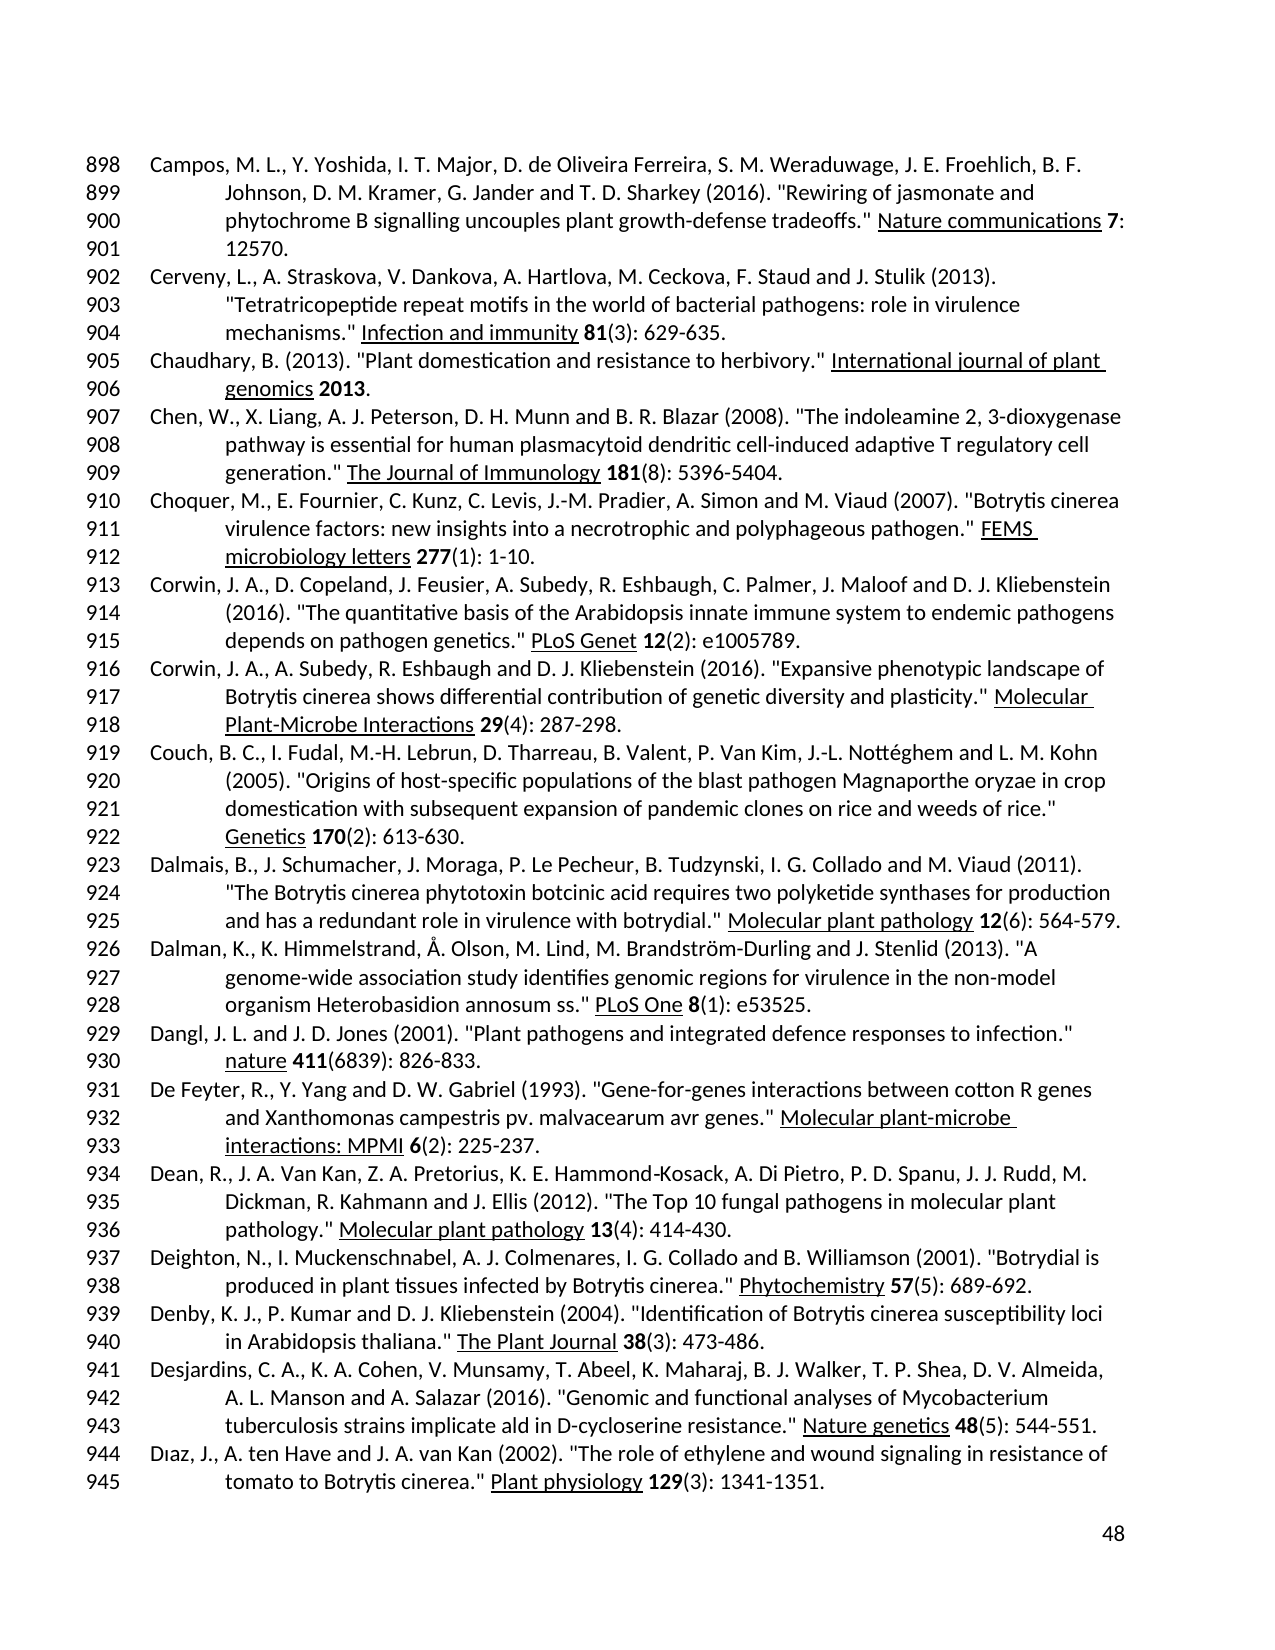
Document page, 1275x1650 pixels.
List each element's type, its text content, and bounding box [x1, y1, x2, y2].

text Dalman, K., K. Himmelstrand, Å. Olson, M. Lind, M. Brandström-Durling and J. Stenlid (2013). "A genome-wide association study identifies genomic regions for virulence in the non-model organism Heterobasidion annosum ss." PLoS One 8(1): e53525. [150, 934, 1125, 1019]
text Dıaz, J., A. ten Have and J. A. van Kan (2002). "The role of ethylene and wound signaling in resistance of tomato to Botrytis cinerea." Plant physiology 129(3): 1341-1351. [150, 1439, 1125, 1495]
text Chaudhary, B. (2013). "Plant domestication and resistance to herbivory." International journal of plant genomics 2013. [150, 346, 1125, 402]
text Corwin, J. A., A. Subedy, R. Eshbaugh and D. J. Kliebenstein (2016). "Expansive phenotypic landscape of Botrytis cinerea shows differential contribution of genetic diversity and plasticity." Molecular Plant-Microbe Interactions 29(4): 287-298. [150, 654, 1125, 738]
text Dangl, J. L. and J. D. Jones (2001). "Plant pathogens and integrated defence responses to infection." nature 411(6839): 826-833. [150, 1019, 1125, 1075]
text Deighton, N., I. Muckenschnabel, A. J. Colmenares, I. G. Collado and B. Williamson (2001). "Botrydial is produced in plant tissues infected by Botrytis cinerea." Phytochemistry 57(5): 689-692. [150, 1243, 1125, 1299]
text Choquer, M., E. Fournier, C. Kunz, C. Levis, J.-M. Pradier, A. Simon and M. Viaud (2007). "Botrytis cinerea virulence factors: new insights into a necrotrophic and polyphageous pathogen." FEMS microbiology letters 277(1): 1-10. [150, 486, 1125, 570]
text Cerveny, L., A. Straskova, V. Dankova, A. Hartlova, M. Ceckova, F. Staud and J. Stulik (2013). "Tetratricopeptide repeat motifs in the world of bacterial pathogens: role in virulence mechanisms." Infection and immunity 81(3): 629-635. [150, 262, 1125, 346]
text Chen, W., X. Liang, A. J. Peterson, D. H. Munn and B. R. Blazar (2008). "The indoleamine 2, 3-dioxygenase pathway is essential for human plasmacytoid dendritic cell-induced adaptive T regulatory cell generation." The Journal of Immunology 181(8): 5396-5404. [150, 402, 1125, 486]
text Dalmais, B., J. Schumacher, J. Moraga, P. Le Pecheur, B. Tudzynski, I. G. Collado and M. Viaud (2011). "The Botrytis cinerea phytotoxin botcinic acid requires two polyketide synthases for production and has a redundant role in virulence with botrydial." Molecular plant pathology 12(6): 564-579. [150, 851, 1125, 934]
text Desjardins, C. A., K. A. Cohen, V. Munsamy, T. Abeel, K. Maharaj, B. J. Walker, T. P. Shea, D. V. Almeida, A. L. Manson and A. Salazar (2016). "Genomic and functional analyses of Mycobacterium tuberculosis strains implicate ald in D-cycloserine resistance." Nature genetics 48(5): 544-551. [150, 1355, 1125, 1439]
text Corwin, J. A., D. Copeland, J. Feusier, A. Subedy, R. Eshbaugh, C. Palmer, J. Maloof and D. J. Kliebenstein (2016). "The quantitative basis of the Arabidopsis innate immune system to endemic pathogens depends on pathogen genetics." PLoS Genet 12(2): e1005789. [150, 570, 1125, 654]
text Campos, M. L., Y. Yoshida, I. T. Major, D. de Oliveira Ferreira, S. M. Weraduwage, J. E. Froehlich, B. F. Johnson, D. M. Kramer, G. Jander and T. D. Sharkey (2016). "Rewiring of jasmonate and phytochrome B signalling uncouples plant growth-defense tradeoffs." Nature communications 7: 12570. [150, 150, 1125, 262]
text Couch, B. C., I. Fudal, M.-H. Lebrun, D. Tharreau, B. Valent, P. Van Kim, J.-L. Nottéghem and L. M. Kohn (2005). "Origins of host-specific populations of the blast pathogen Magnaporthe oryzae in crop domestication with subsequent expansion of pandemic clones on rice and weeds of rice." Genetics 170(2): 613-630. [150, 738, 1125, 851]
text Denby, K. J., P. Kumar and D. J. Kliebenstein (2004). "Identification of Botrytis cinerea susceptibility loci in Arabidopsis thaliana." The Plant Journal 38(3): 473-486. [150, 1299, 1125, 1355]
text De Feyter, R., Y. Yang and D. W. Gabriel (1993). "Gene-for-genes interactions between cotton R genes and Xanthomonas campestris pv. malvacearum avr genes." Molecular plant-microbe interactions: MPMI 6(2): 225-237. [150, 1075, 1125, 1159]
text Dean, R., J. A. Van Kan, Z. A. Pretorius, K. E. Hammond‐Kosack, A. Di Pietro, P. D. Spanu, J. J. Rudd, M. Dickman, R. Kahmann and J. Ellis (2012). "The Top 10 fungal pathogens in molecular plant pathology." Molecular plant pathology 13(4): 414-430. [150, 1159, 1125, 1243]
